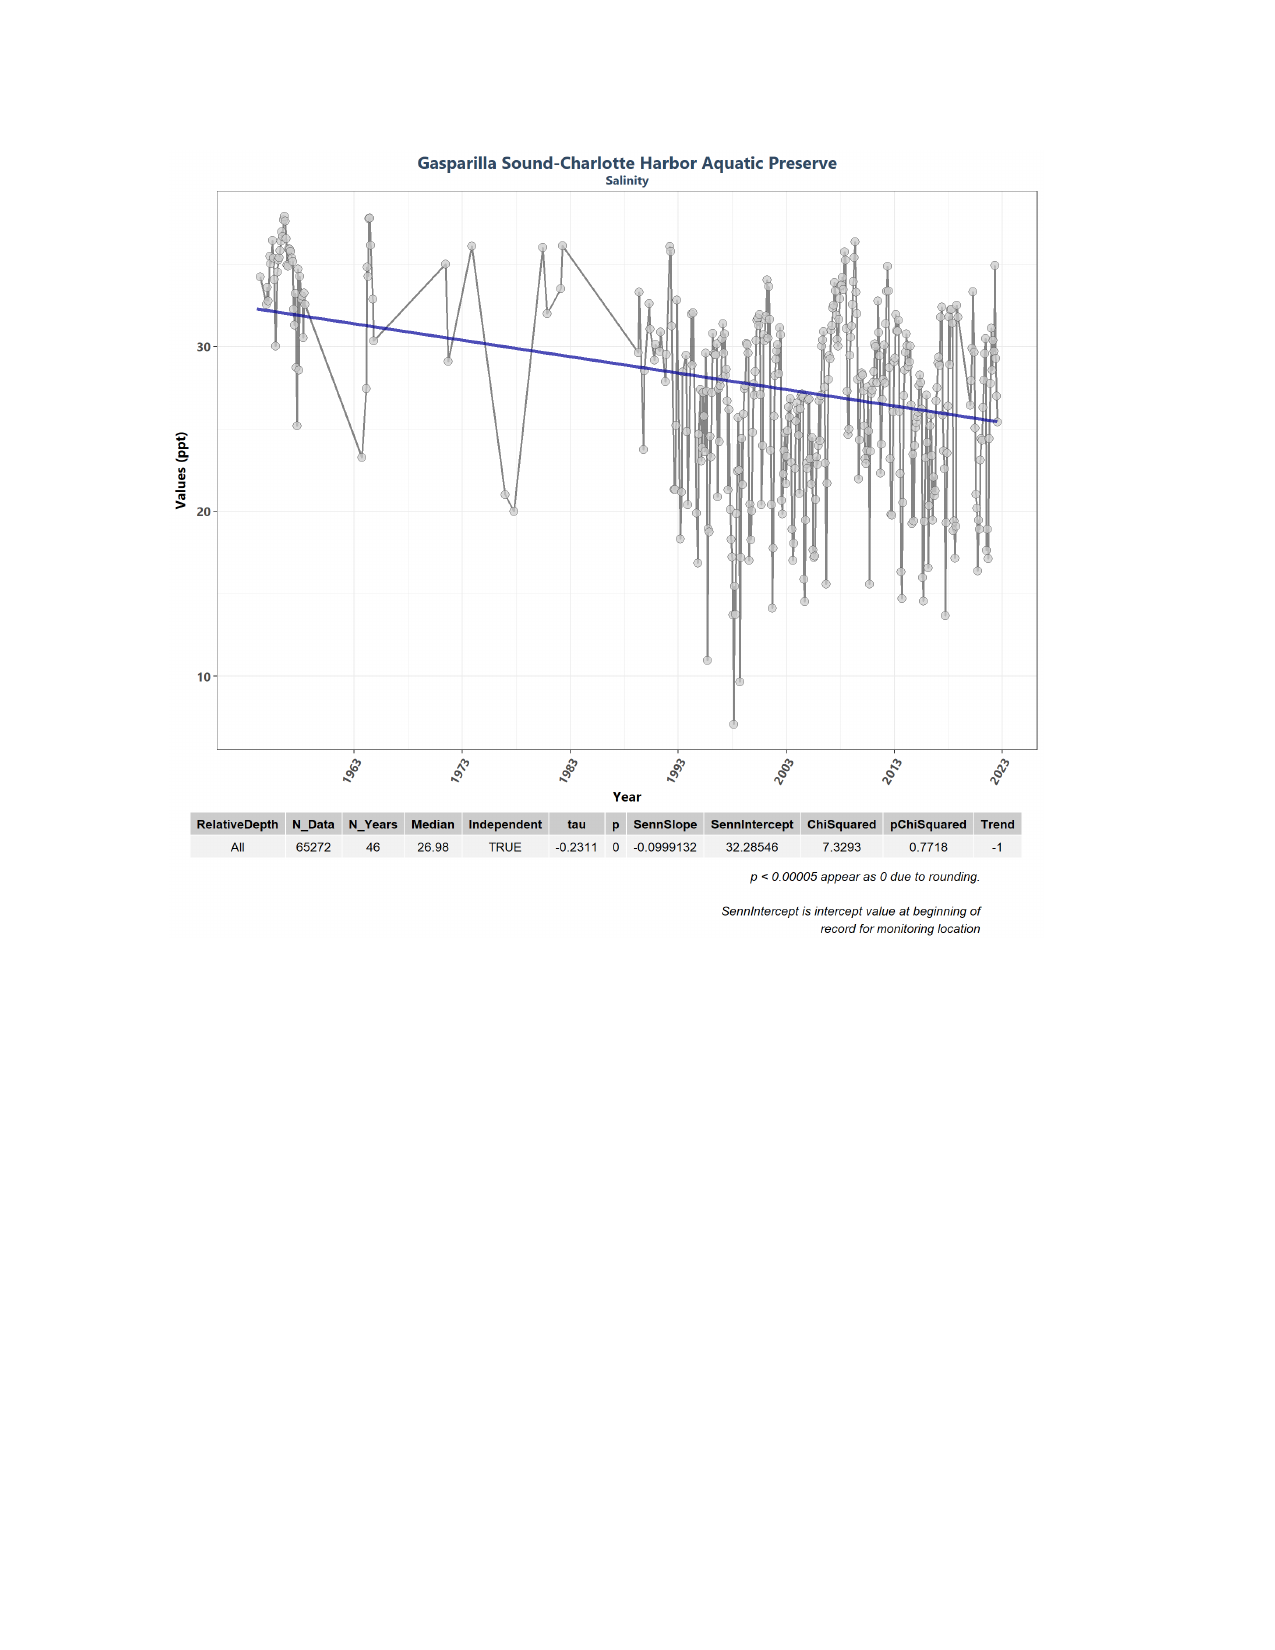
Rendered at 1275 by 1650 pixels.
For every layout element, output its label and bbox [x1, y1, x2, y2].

picture [168, 150, 1044, 938]
